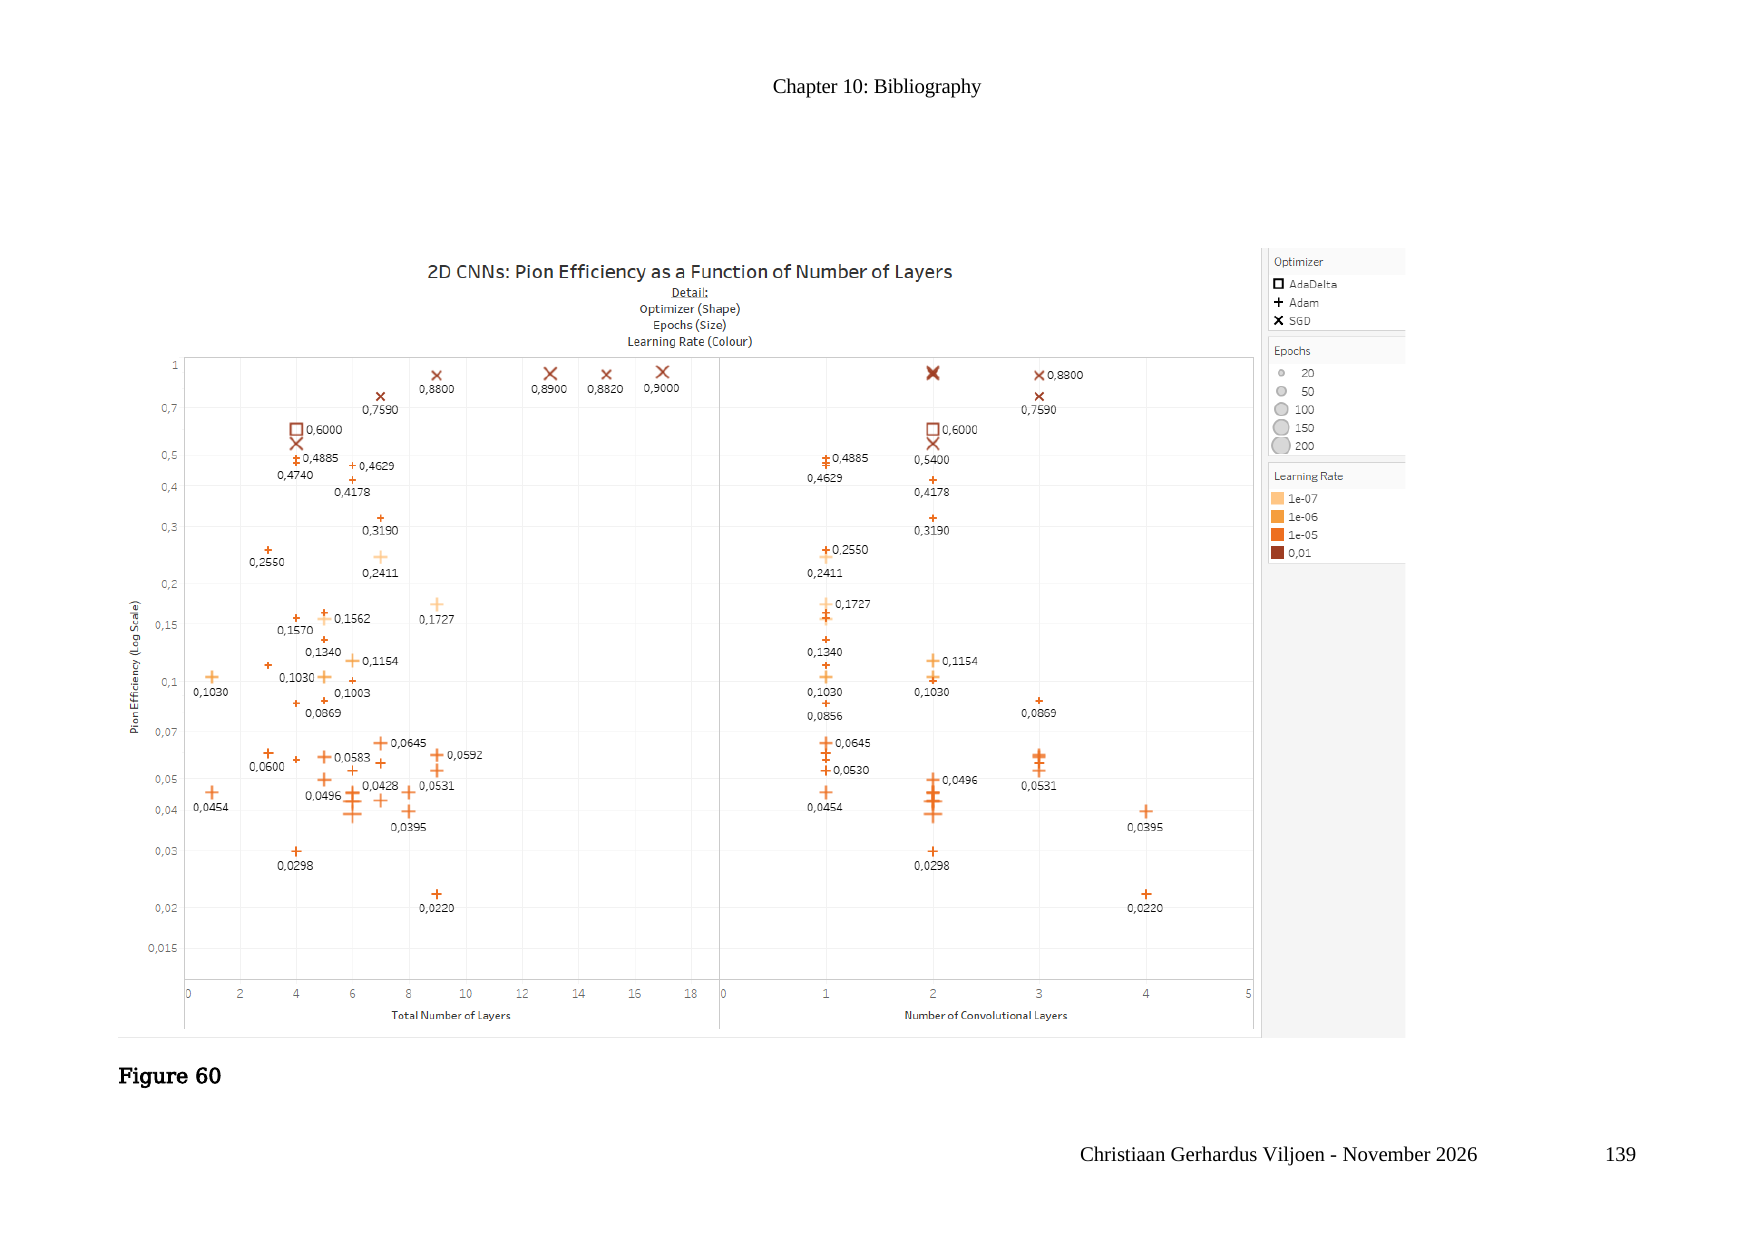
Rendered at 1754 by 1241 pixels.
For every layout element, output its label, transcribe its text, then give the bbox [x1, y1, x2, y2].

text Figure 60 [118, 1062, 1636, 1087]
picture [118, 248, 1406, 1038]
